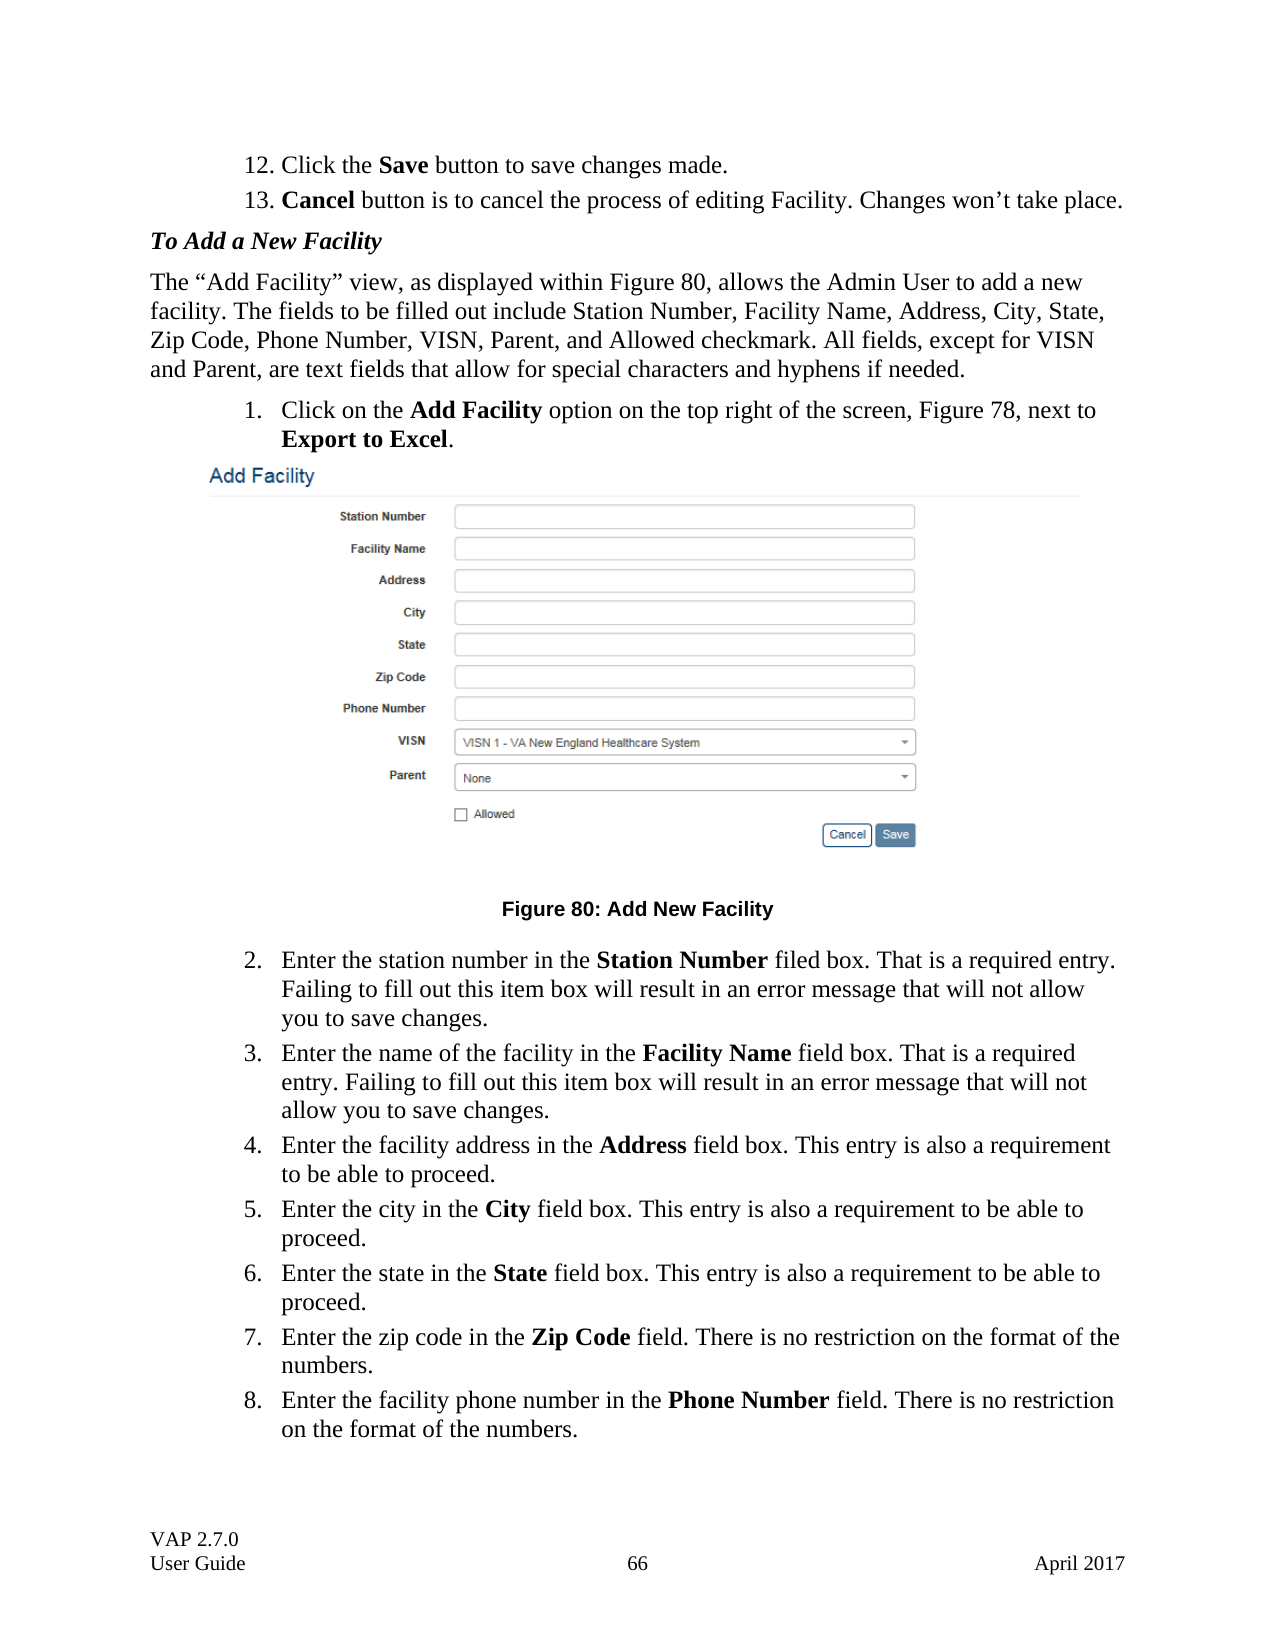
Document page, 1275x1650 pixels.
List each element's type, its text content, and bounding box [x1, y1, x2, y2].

text The “Add Facility” view, as displayed within Figure 80, allows the Admin User to add a new facility. The fields to be filled out include Station Number, Facility Name, Address, City, State, Zip Code, Phone Number, VISN, Parent, and Allowed checkmark. All fields, except for VISN and Parent, are text fields that allow for special characters and hyphens if needed. [150, 267, 1125, 382]
text Enter the facility address in the Address field box. This entry is also a requirement to be able to proceed. [244, 1131, 1125, 1188]
text Cancel button is to cancel the process of editing Facility. Changes won’t take place. [244, 185, 1125, 214]
picture [195, 458, 1080, 872]
text Enter the station number in the Station Number filed box. That is a required entry. Failing to fill out this item box will result in an error message that will not allow you to save changes. [244, 946, 1125, 1032]
text Figure 80: Add New Facility [150, 897, 1125, 921]
text Enter the state in the State field box. This entry is also a requirement to be able to proceed. [244, 1258, 1125, 1316]
text Enter the city in the City field box. This entry is also a requirement to be able to proceed. [244, 1194, 1125, 1252]
text Enter the name of the facility in the Facility Name field box. That is a required entry. Failing to fill out this item box will result in an error message that will not allow you to save changes. [244, 1038, 1125, 1124]
text Click the Save button to save changes made. [244, 150, 1125, 179]
text To Add a New Facility [150, 226, 1125, 255]
list Click on the Add Facility option on the top right of the screen, Figure 78, next to Export to Excel. [244, 395, 1125, 452]
text Enter the facility phone number in the Phone Number field. There is no restriction on the format of the numbers. [244, 1386, 1125, 1443]
text Enter the zip code in the Zip Code field. There is no restriction on the format of the numbers. [244, 1322, 1125, 1379]
